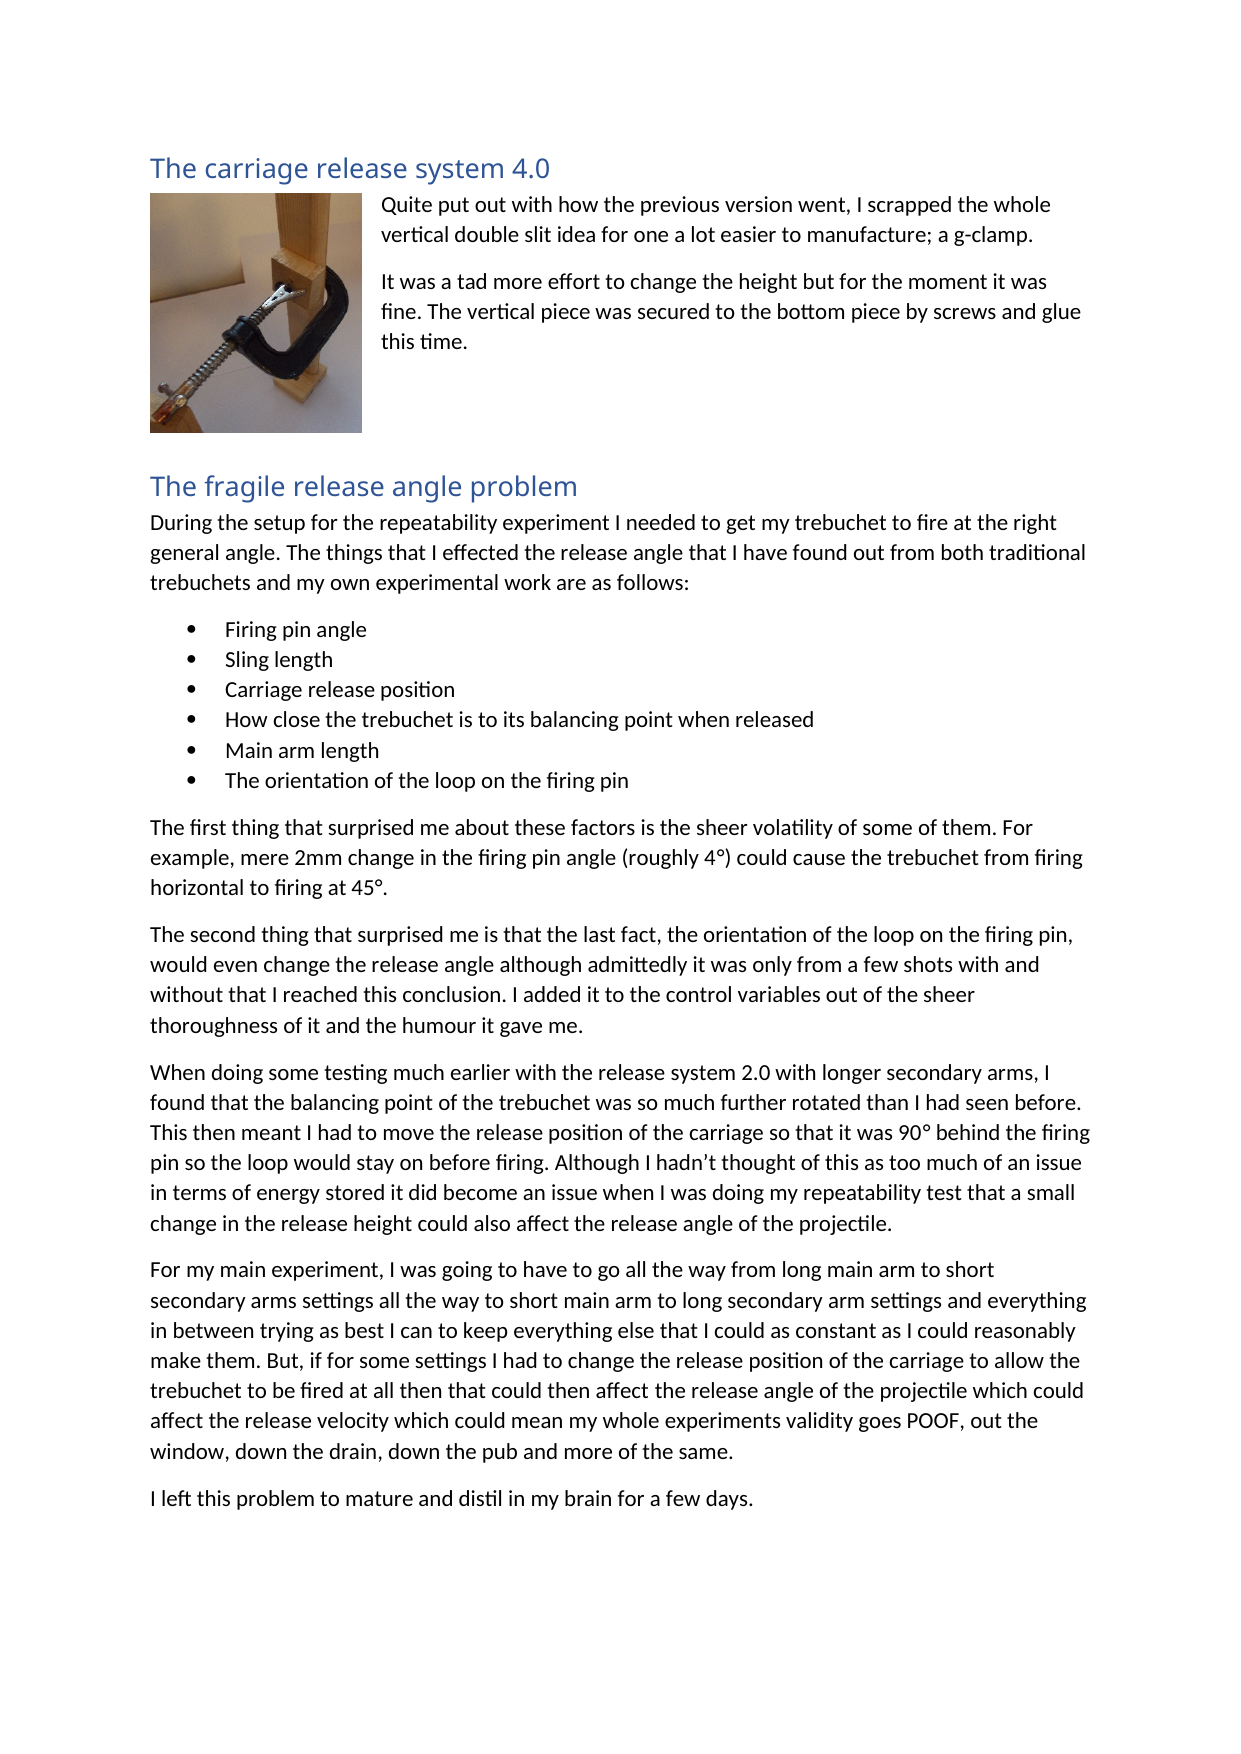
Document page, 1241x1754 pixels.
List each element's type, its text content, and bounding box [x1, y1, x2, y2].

list How close the trebuchet is to its balancing point when released [187, 706, 1090, 734]
text Quite put out with how the previous version went, I scrapped the whole vertical double slit idea for one a lot easier to manufacture; a g-clamp. [150, 190, 1090, 248]
subtitle The fragile release angle problem [150, 468, 1090, 505]
list Carriage release position [187, 675, 1090, 703]
text It was a tad more effort to change the height but for the moment it was fine. The vertical piece was secured to the bottom piece by screws and glue this time. [362, 267, 1090, 355]
text The second thing that surprised me is that the last fact, the orientation of the loop on the firing pin, would even change the release angle although admittedly it was only from a few shots with and without that I reached this conclusion. I added it to the control variables out of the sheer thoroughness of it and the humour it gave me. [150, 920, 1090, 1039]
picture [150, 193, 362, 433]
list Firing pin angle [187, 615, 1090, 643]
text For my main experiment, I was going to have to go all the way from long main arm to short secondary arms settings all the way to short main arm to long secondary arm settings and everything in between trying as best I can to keep everything else that I could as constant as I could reasonably make them. But, if for some settings I had to change the release position of the carriage to allow the trebuchet to be fired at all then that could then affect the release angle of the projectile which could affect the release velocity which could mean my whole experiments validity goes POOF, out the window, down the drain, down the pub and more of the same. [150, 1256, 1090, 1465]
list The orientation of the loop on the firing pin [187, 766, 1090, 794]
text The first thing that surprised me about these factors is the sheer volatility of some of them. For example, mere 2mm change in the firing pin angle (roughly 4°) could cause the trebuchet from firing horizontal to firing at 45°. [150, 813, 1090, 901]
list Sling length [187, 645, 1090, 673]
text I left this problem to mature and distil in my brain for a few days. [150, 1484, 1090, 1512]
subtitle The carriage release system 4.0 [150, 150, 1090, 187]
list Main arm length [187, 736, 1090, 764]
text When doing some testing much earlier with the release system 2.0 with longer secondary arms, I found that the balancing point of the trebuchet was so much further rotated than I had seen before. This then meant I had to move the release position of the carriage so that it was 90° behind the firing pin so the loop would stay on before firing. Although I hadn’t thought of this as too much of an issue in terms of energy stored it did become an issue when I was doing my repeatability test that a small change in the release height could also affect the release angle of the projectile. [150, 1058, 1090, 1237]
text During the setup for the repeatability experiment I needed to get my trebuchet to fire at the right general angle. The things that I effected the release angle that I have found out from both traditional trebuchets and my own experimental work are as follows: [150, 508, 1090, 596]
